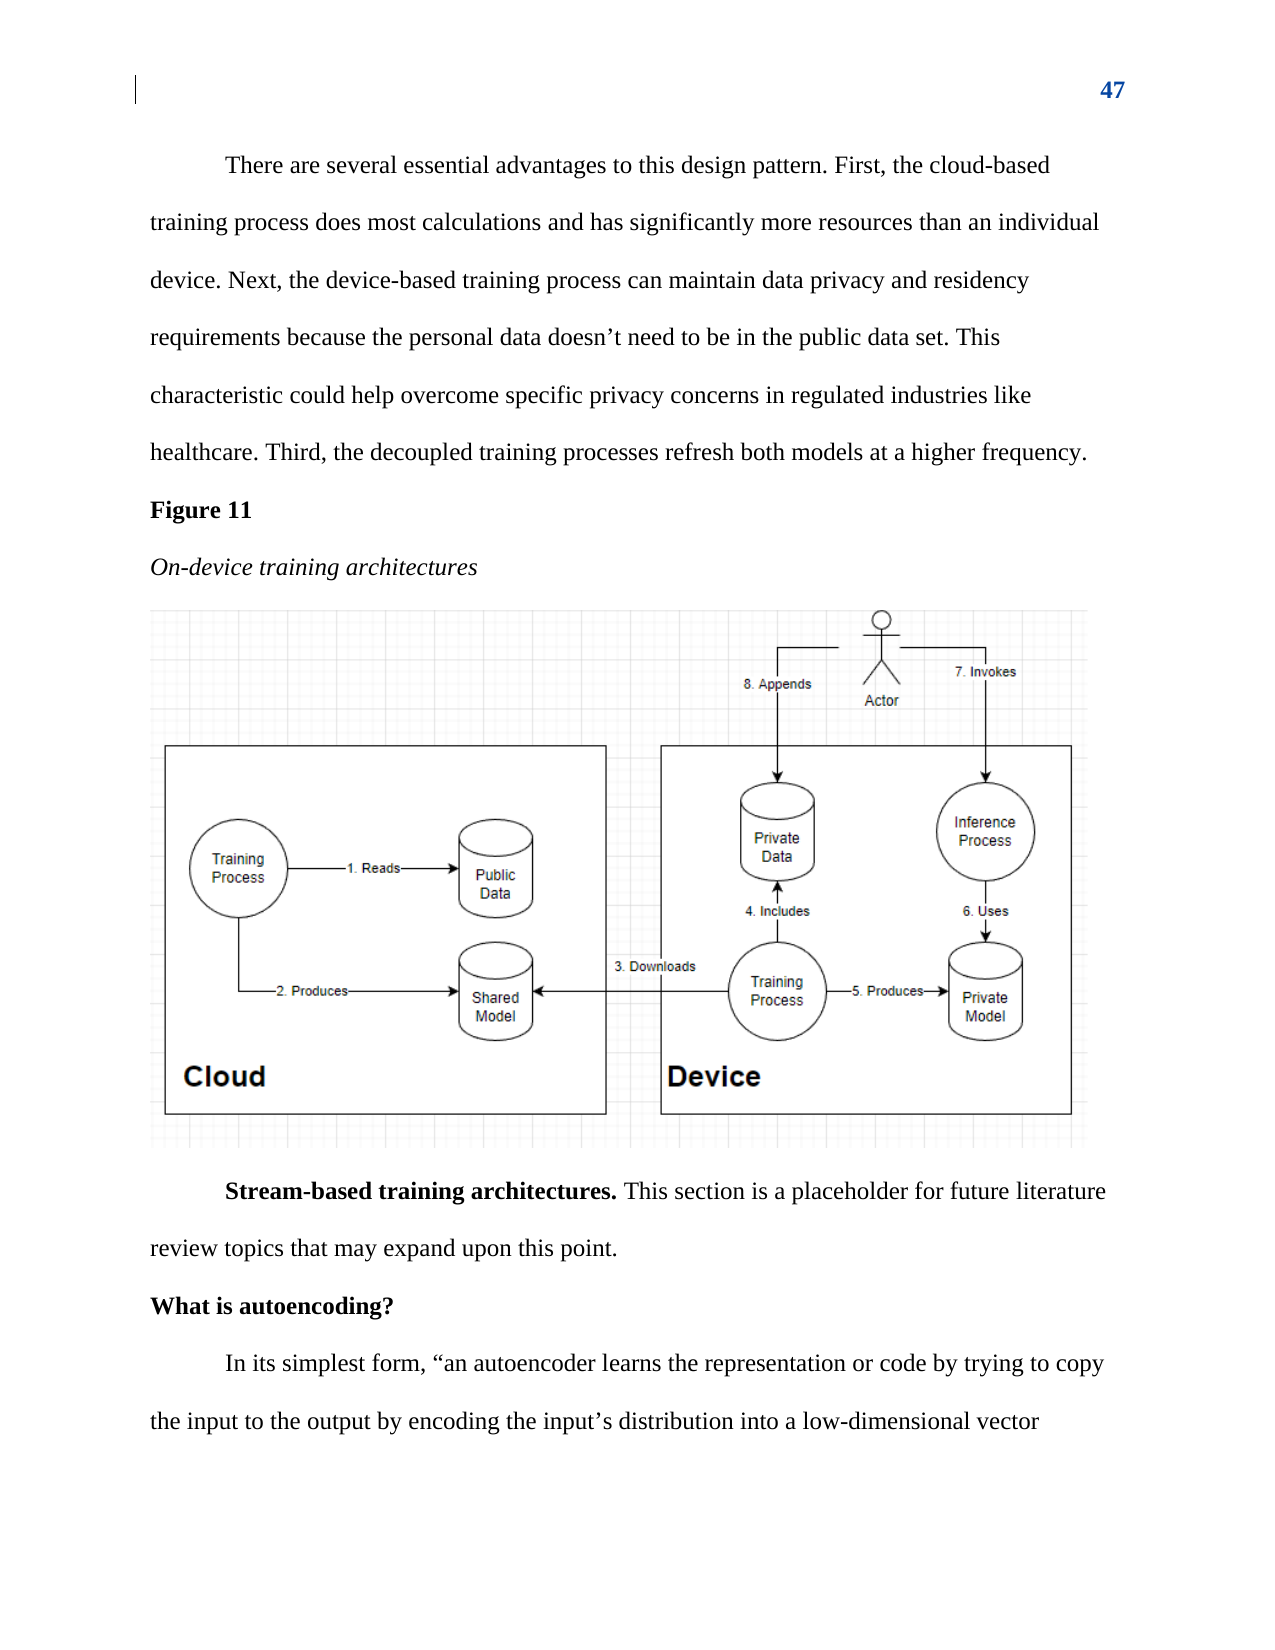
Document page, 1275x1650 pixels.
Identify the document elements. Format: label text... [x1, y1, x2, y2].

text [150, 1348, 1125, 1435]
picture [150, 610, 1088, 1148]
subtitle What is autoencoding? [150, 1291, 1125, 1320]
text There are several essential advantages to this design pattern. First, the cloud-based training process does most calculations and has significantly more resources than an individual device. Next, the device-based training process can maintain data privacy and residency requirements because the personal data doesn’t need to be in the public data set. This characteristic could help overcome specific privacy concerns in regulated industries like healthcare. Third, the decoupled training processes refresh both models at a higher frequency. [150, 150, 1125, 466]
text Stream-based training architectures. This section is a placeholder for future literature review topics that may expand upon this point. [150, 1176, 1125, 1262]
